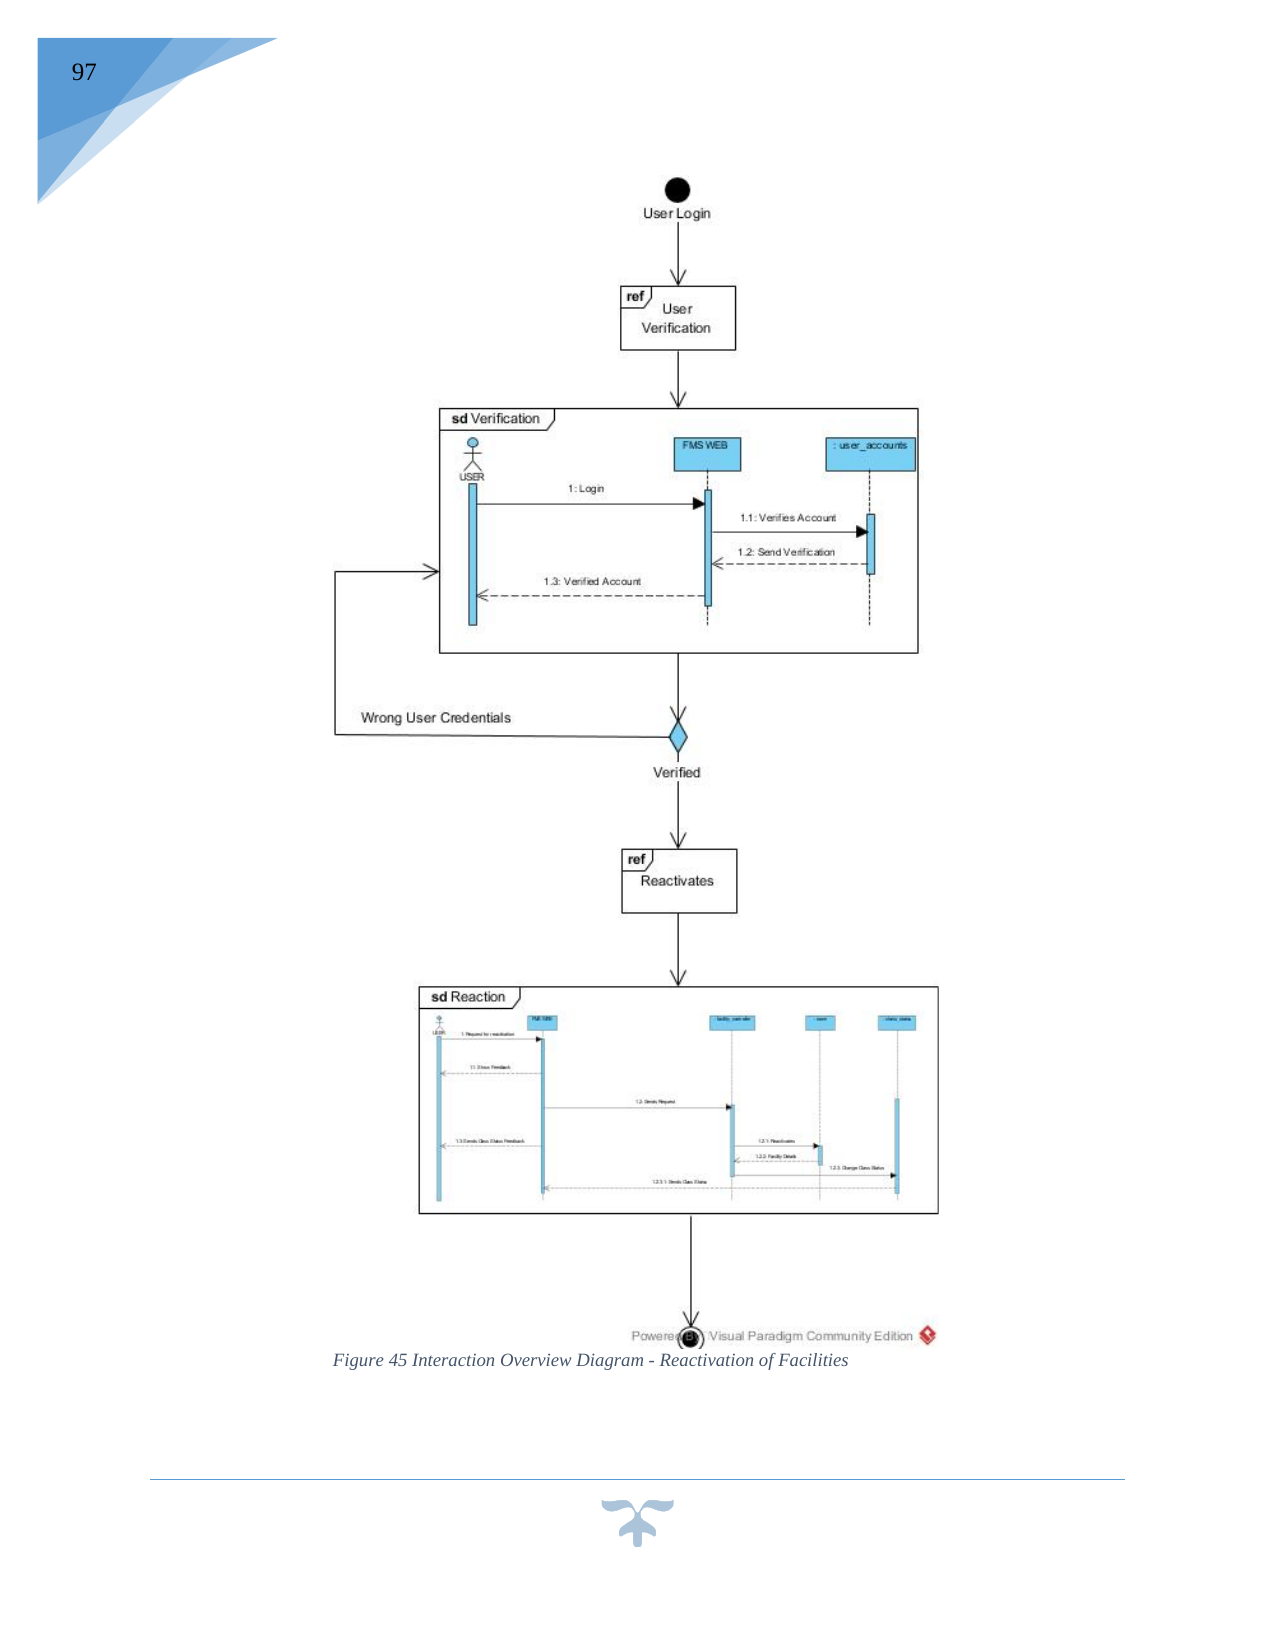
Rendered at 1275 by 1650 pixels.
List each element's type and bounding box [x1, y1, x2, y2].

picture [332, 175, 939, 1349]
picture [37, 37, 279, 206]
